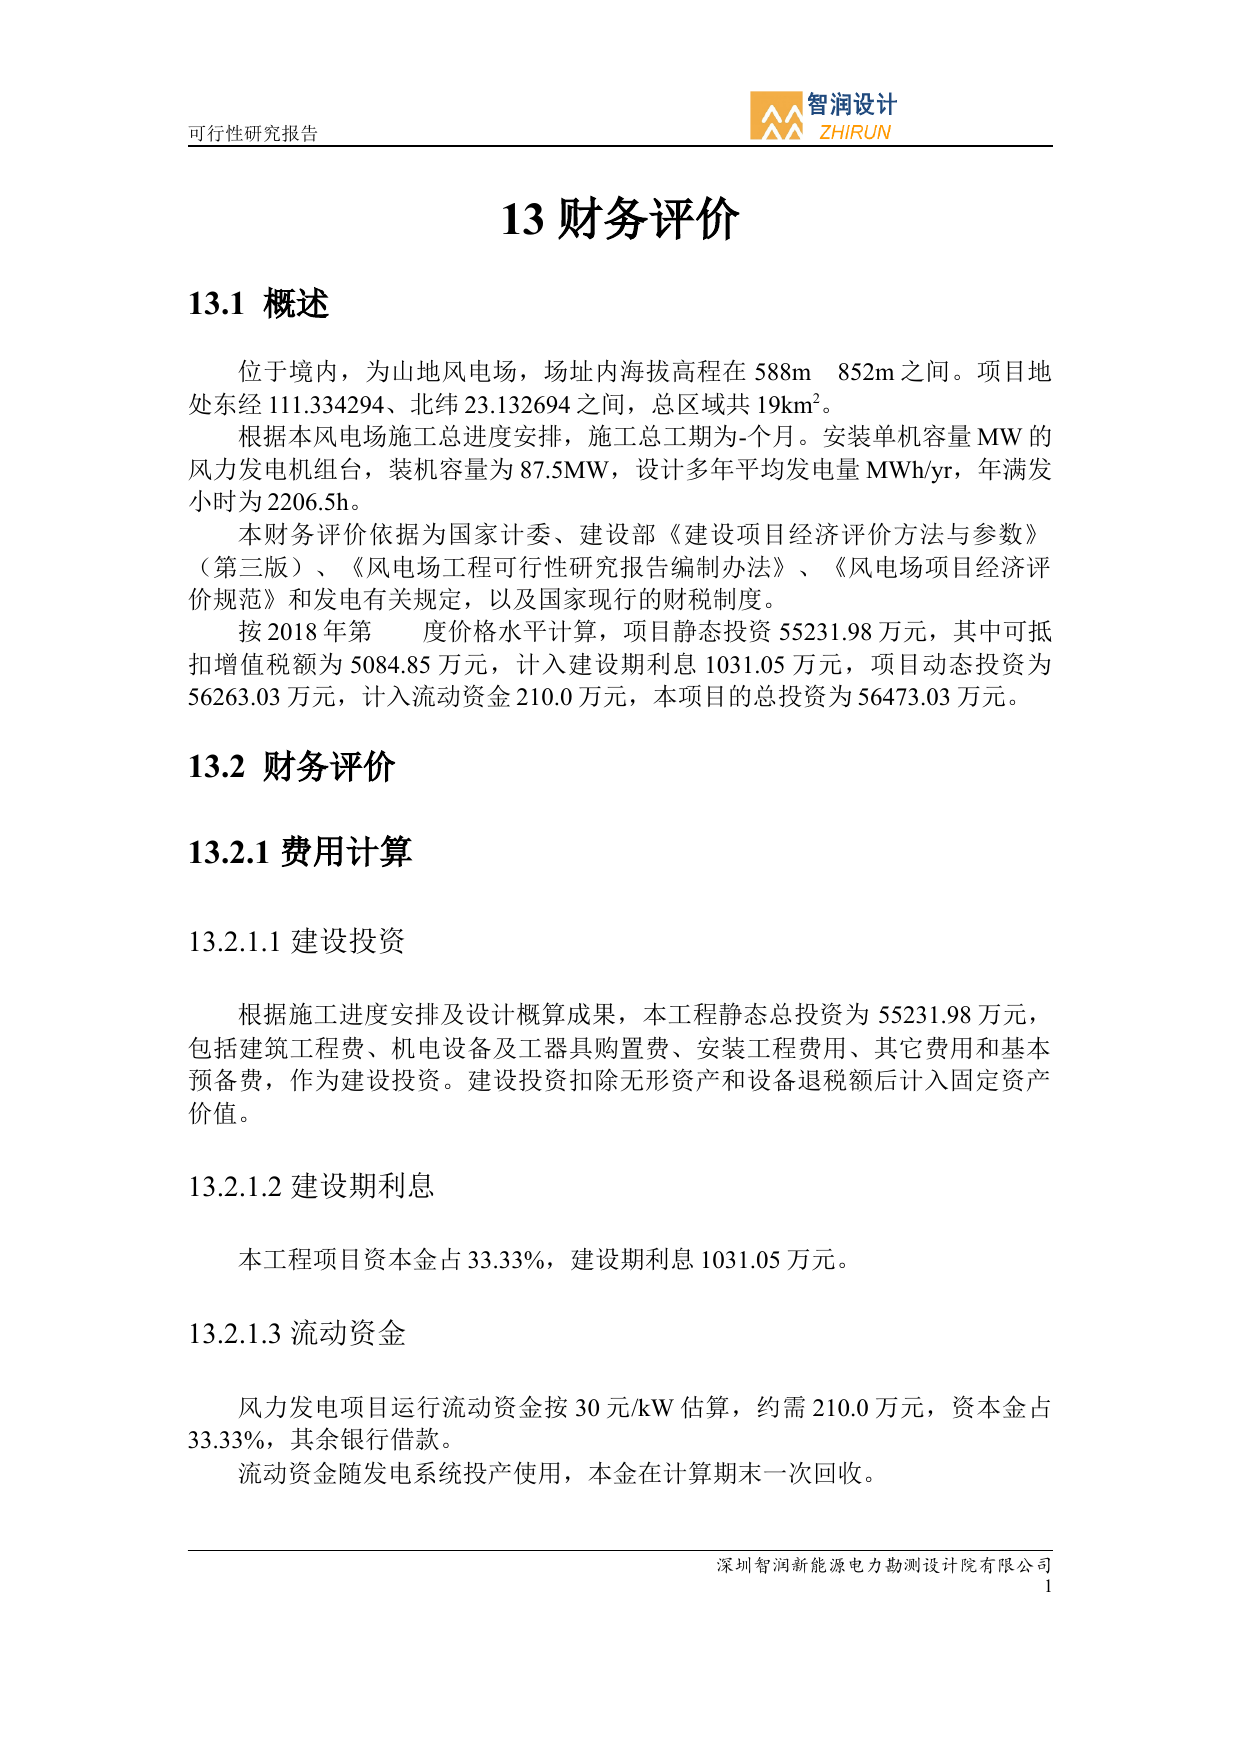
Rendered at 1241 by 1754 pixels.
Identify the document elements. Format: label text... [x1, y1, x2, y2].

text 按2018年第四季度价格水平计算，项目静态投资55231.98万元，其中可抵扣增值税额为5084.85万元，计入建设期利息1031.05万元，项目动态投资为56263.03万元，计入流动资金210.0万元，本项目的总投资为56473.03万元。 [187, 614, 1053, 712]
text 位于境内，为山地风电场，场址内海拔高程在588m～852m之间。项目地处东经111.334294、北纬23.132694之间，总区域共19km2。 [187, 354, 1053, 419]
text 本财务评价依据为国家计委、建设部《建设项目经济评价方法与参数》（第三版）、《风电场工程可行性研究报告编制办法》、《风电场项目经济评价规范》和发电有关规定，以及国家现行的财税制度。 [187, 517, 1053, 614]
text 风力发电项目运行流动资金按30元/kW估算，约需210.0万元，资本金占33.33%，其余银行借款。 [187, 1390, 1053, 1455]
text 根据施工进度安排及设计概算成果，本工程静态总投资为55231.98万元，包括建筑工程费、机电设备及工器具购置费、安装工程费用、其它费用和基本预备费，作为建设投资。建设投资扣除无形资产和设备退税额后计入固定资产价值。 [187, 997, 1053, 1127]
text 根据本风电场施工总进度安排，施工总工期为-个月。安装单机容量MW的风力发电机组台，装机容量为87.5MW，设计多年平均发电量MWh/yr，年满发小时为2206.5h。 [187, 419, 1053, 517]
text 13.2.1.3 流动资金 [187, 1300, 1053, 1365]
text 13 财务评价 [187, 184, 1053, 249]
picture [750, 88, 898, 141]
text 13.1 概述 [187, 281, 1053, 322]
text 13.2.1.1 建设投资 [187, 907, 1053, 972]
text 13.2 财务评价 [187, 744, 1053, 785]
text 本工程项目资本金占33.33%，建设期利息1031.05万元。 [187, 1242, 1053, 1275]
text 13.2.1 费用计算 [187, 817, 1053, 882]
text 13.2.1.2 建设期利息 [187, 1152, 1053, 1217]
text 流动资金随发电系统投产使用，本金在计算期末一次回收。 [187, 1455, 1053, 1487]
